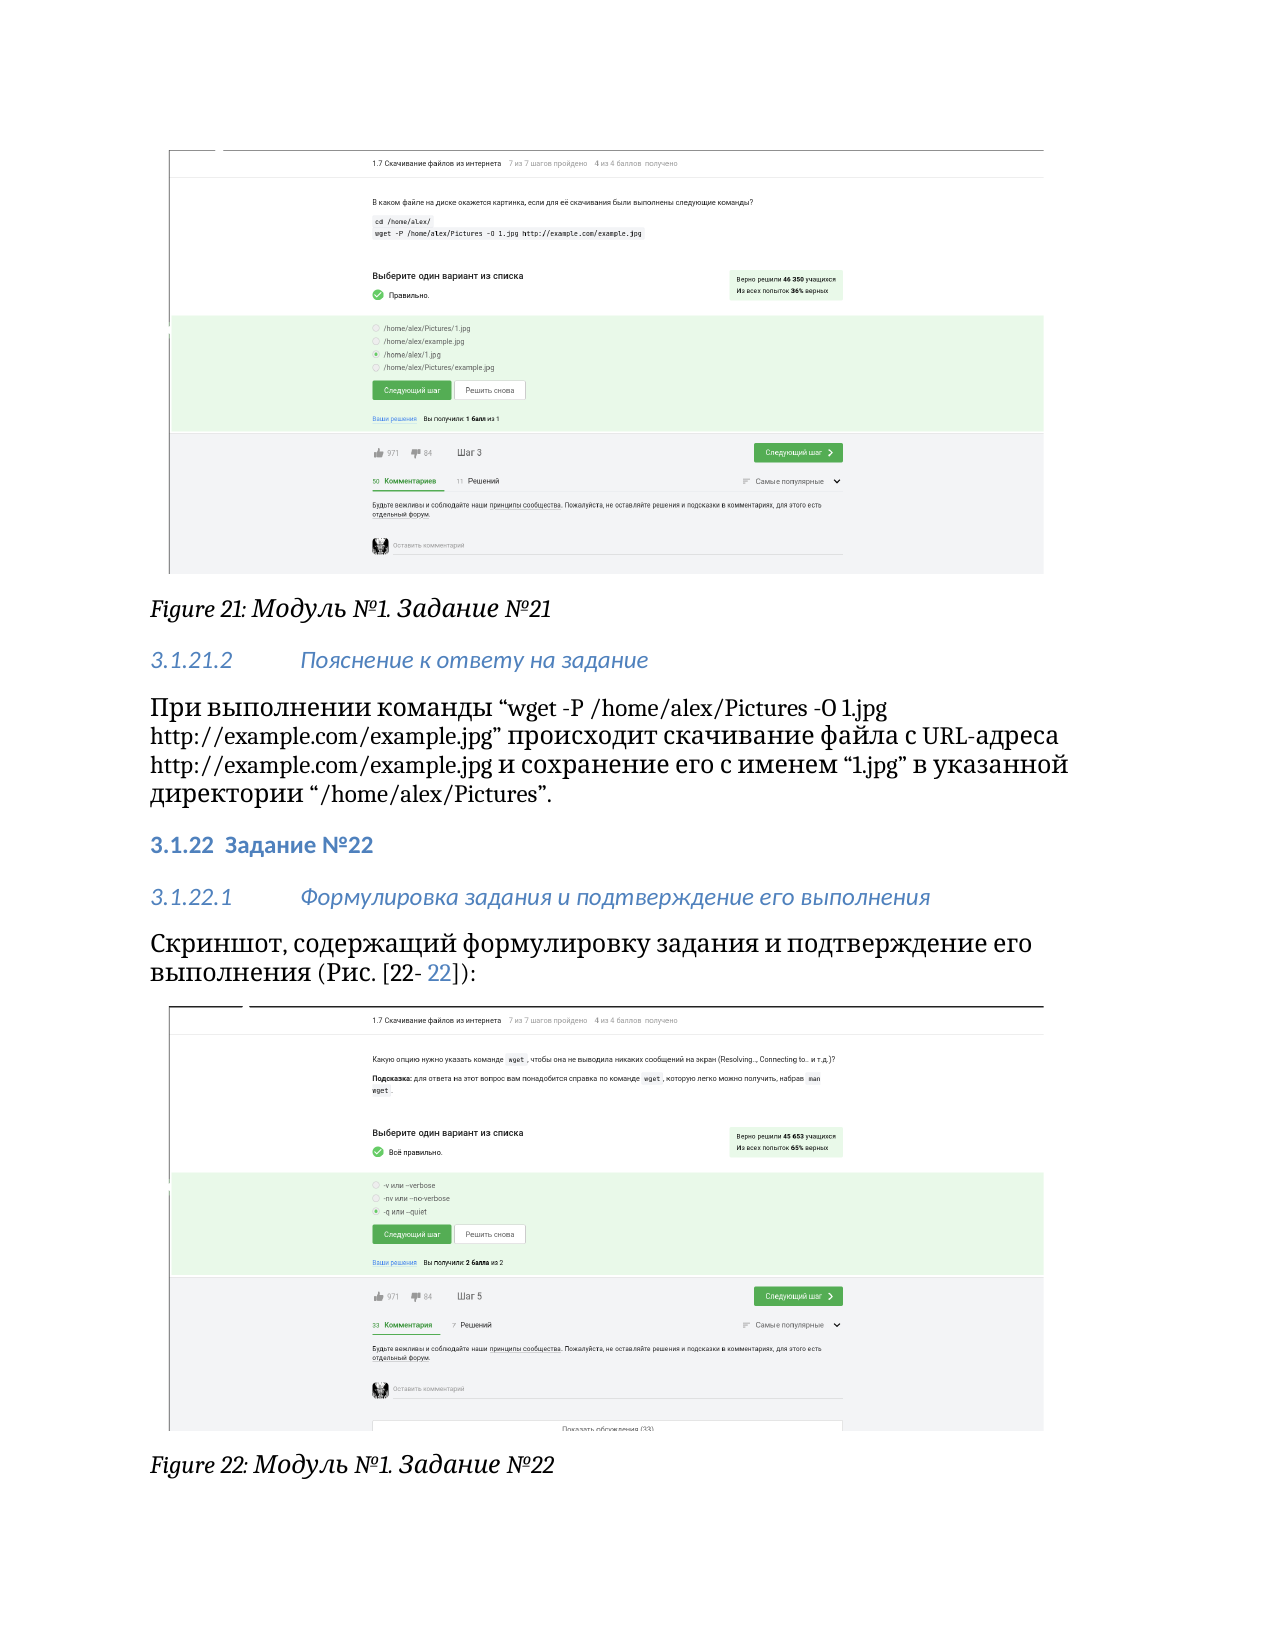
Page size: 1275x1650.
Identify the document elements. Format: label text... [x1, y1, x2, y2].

subtitle 3.1.22 Задание №22 [150, 829, 1125, 860]
subtitle 3.1.21.2 Пояснение к ответу на задание [150, 644, 1125, 675]
text Figure 22: Модуль №1. Задание №22 [150, 1451, 1125, 1480]
subtitle 3.1.22.1 Формулировка задания и подтверждение его выполнения [150, 881, 1125, 911]
text Figure 21: Модуль №1. Задание №21 [150, 595, 1125, 623]
picture [168, 150, 1044, 574]
text При выполнении команды “wget -P /home/alex/Pictures -O 1.jpg http://example.com/example.jpg” происходит скачивание файла с URL-адреса http://example.com/example.jpg и сохранение его с именем “1.jpg” в указанной директории “/home/alex/Pictures”. [150, 693, 1125, 808]
picture [168, 1006, 1044, 1431]
text Скриншот, содержащий формулировку задания и подтверждение его выполнения (Рис. [22- 22]): [150, 930, 1125, 987]
